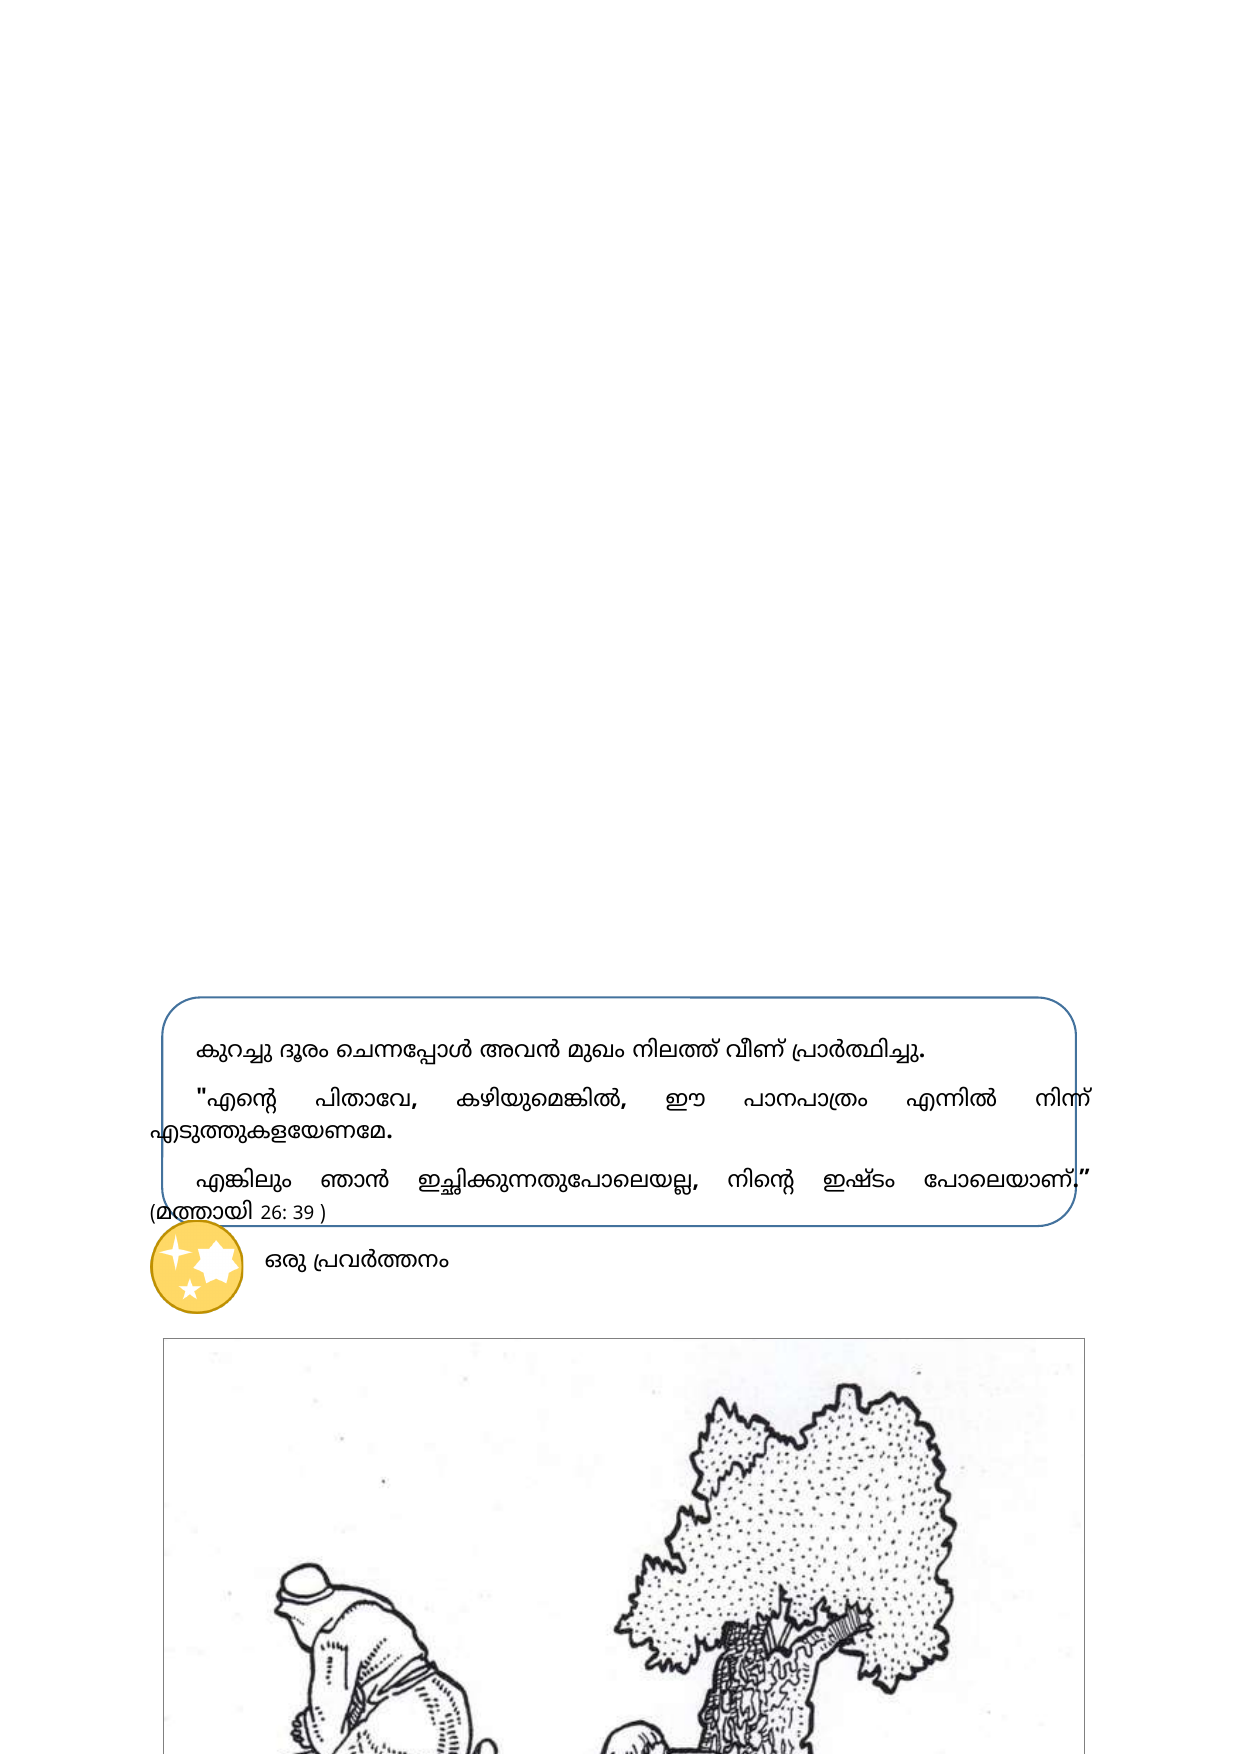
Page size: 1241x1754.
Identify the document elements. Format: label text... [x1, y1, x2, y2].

picture [164, 1339, 1084, 1754]
picture [150, 1220, 244, 1314]
text കുറച്ചു ദൂരം ചെന്നപ്പോൾ അവൻ മുഖം നിലത്ത് വീണ് പ്രാർത്ഥിച്ചു. [150, 1036, 1090, 1066]
text ഒരു പ്രവർത്തനം [244, 1246, 1090, 1272]
text എങ്കിലും ഞാൻ ഇച്ഛിക്കുന്നതുപോലെയല്ല, നിന്റെ ഇഷ്ടം പോലെയാണ്.” (മത്തായി 26: 39 ) [150, 1166, 1090, 1227]
text "എന്റെ പിതാവേ, കഴിയുമെങ്കിൽ, ഈ പാനപാത്രം എന്നിൽ നിന്ന് എടുത്തുകളയേണമേ. [150, 1085, 1090, 1147]
